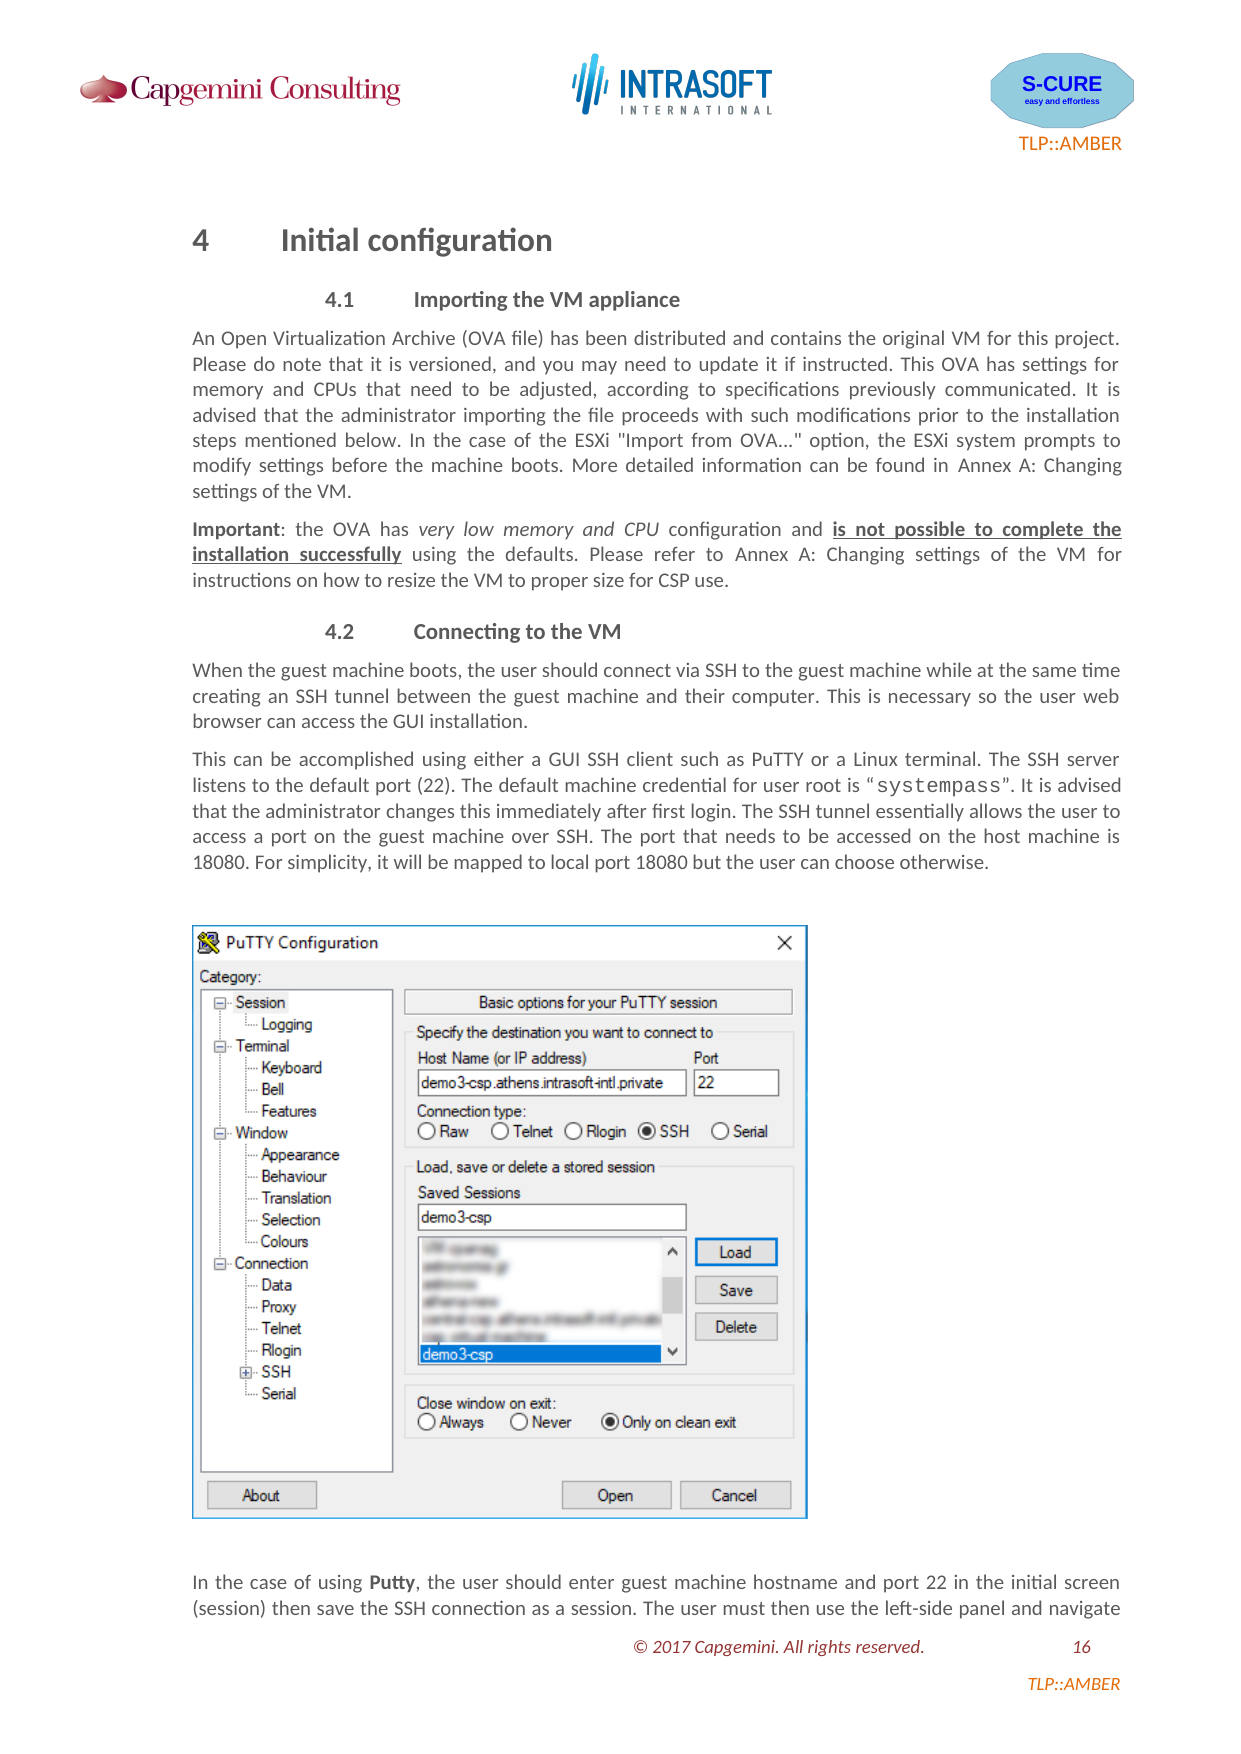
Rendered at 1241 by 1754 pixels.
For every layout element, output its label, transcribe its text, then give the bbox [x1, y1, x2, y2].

picture [571, 52, 773, 116]
subtitle Initial configuration [192, 219, 1122, 260]
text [192, 1569, 1122, 1620]
text An Open Virtualization Archive (OVA file) has been distributed and contains the original VM for this project. Please do note that it is versioned, and you may need to update it if instructed. This OVA has settings for memory and CPUs that need to be adjusted, according to specifications previously communicated. It is advised that the administrator importing the file proceeds with such modifications prior to the installation steps mentioned below. In the case of the ESXi "Import from OVA..." option, the ESXi system prompts to modify settings before the machine boots. More detailed information can be found in Annex A: Changing settings of the VM. [192, 326, 1122, 503]
text This can be accomplished using either a GUI SSH client such as PuTTY or a Linux terminal. The SSH server listens to the default port (22). The default machine credential for user root is “systempass”. It is advised that the administrator changes this immediately after first login. The SSH tunnel essentially allows the user to access a port on the guest machine over SSH. The port that needs to be accessed on the host machine is 18080. For simplicity, it will be mapped to local port 18080 but the user can choose otherwise. [192, 746, 1122, 874]
subtitle Connecting to the VM [325, 617, 1122, 645]
subtitle Importing the VM appliance [325, 285, 1122, 313]
text Important: the OVA has very low memory and CPU configuration and is not possible to complete the installation successfully using the defaults. Please refer to Annex A: Changing settings of the VM for instructions on how to resize the VM to proper size for CSP use. [192, 516, 1122, 592]
text When the guest machine boots, the user should connect via SSH to the guest machine while at the same time creating an SSH tunnel between the guest machine and their computer. This is necessary so the user web browser can access the GUI installation. [192, 658, 1122, 734]
picture [192, 925, 808, 1519]
